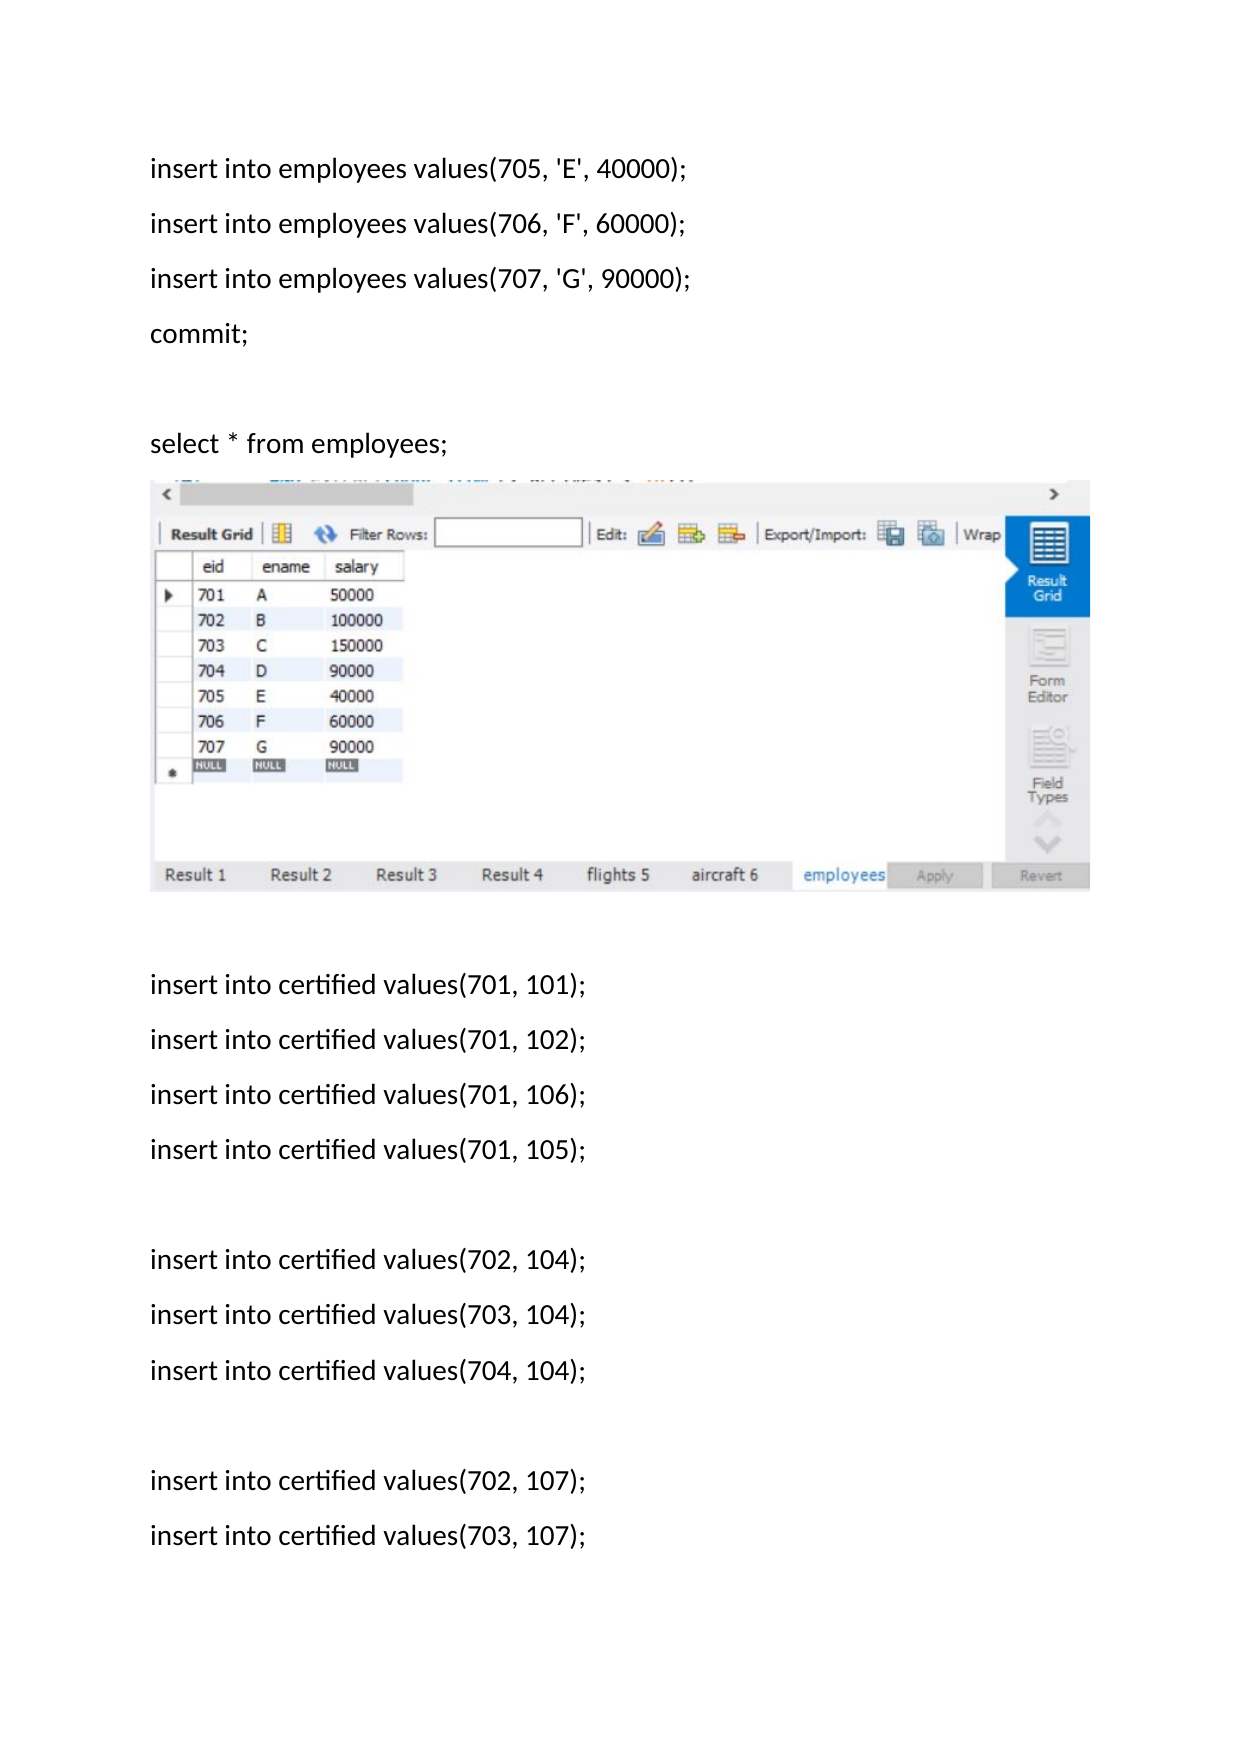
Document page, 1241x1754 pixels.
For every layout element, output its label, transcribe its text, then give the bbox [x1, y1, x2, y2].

text insert into employees values(706, 'F', 60000); [150, 205, 1090, 241]
text select * from employees; [150, 426, 1090, 461]
text insert into certified values(702, 104); [150, 1241, 1090, 1277]
text insert into employees values(707, 'G', 90000); [150, 260, 1090, 296]
text insert into certified values(703, 104); [150, 1296, 1090, 1332]
text insert into employees values(705, 'E', 40000); [150, 150, 1090, 186]
text insert into certified values(703, 107); [150, 1517, 1090, 1552]
text insert into certified values(701, 102); [150, 1021, 1090, 1057]
text insert into certified values(701, 105); [150, 1131, 1090, 1167]
text insert into certified values(704, 104); [150, 1352, 1090, 1387]
picture [150, 480, 1091, 892]
text insert into certified values(701, 106); [150, 1076, 1090, 1112]
text insert into certified values(701, 101); [150, 966, 1090, 1001]
text commit; [150, 315, 1090, 351]
text insert into certified values(702, 107); [150, 1462, 1090, 1497]
